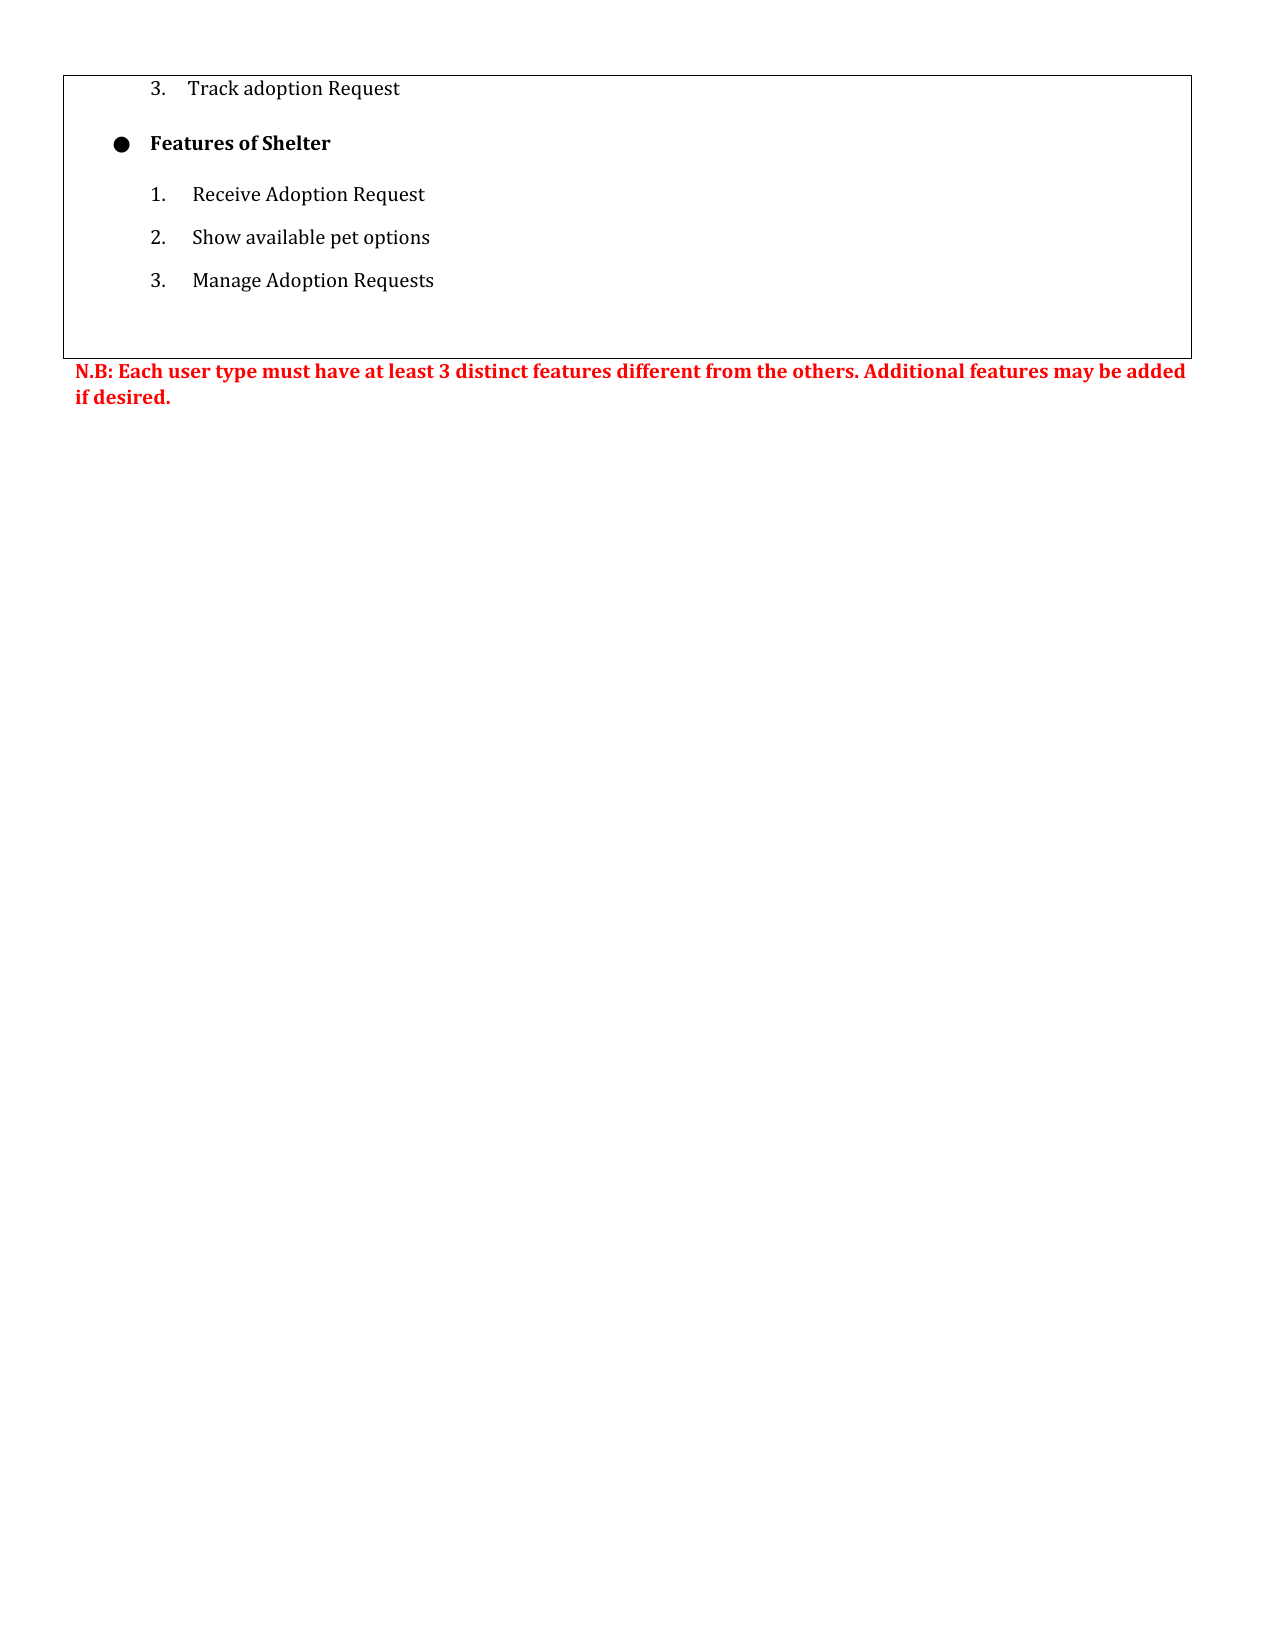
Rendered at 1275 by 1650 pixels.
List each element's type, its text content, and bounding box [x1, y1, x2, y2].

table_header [64, 76, 1191, 358]
text N.B: Each user type must have at least 3 distinct features different from the others. Additional features may be added if desired. [75, 359, 1200, 409]
